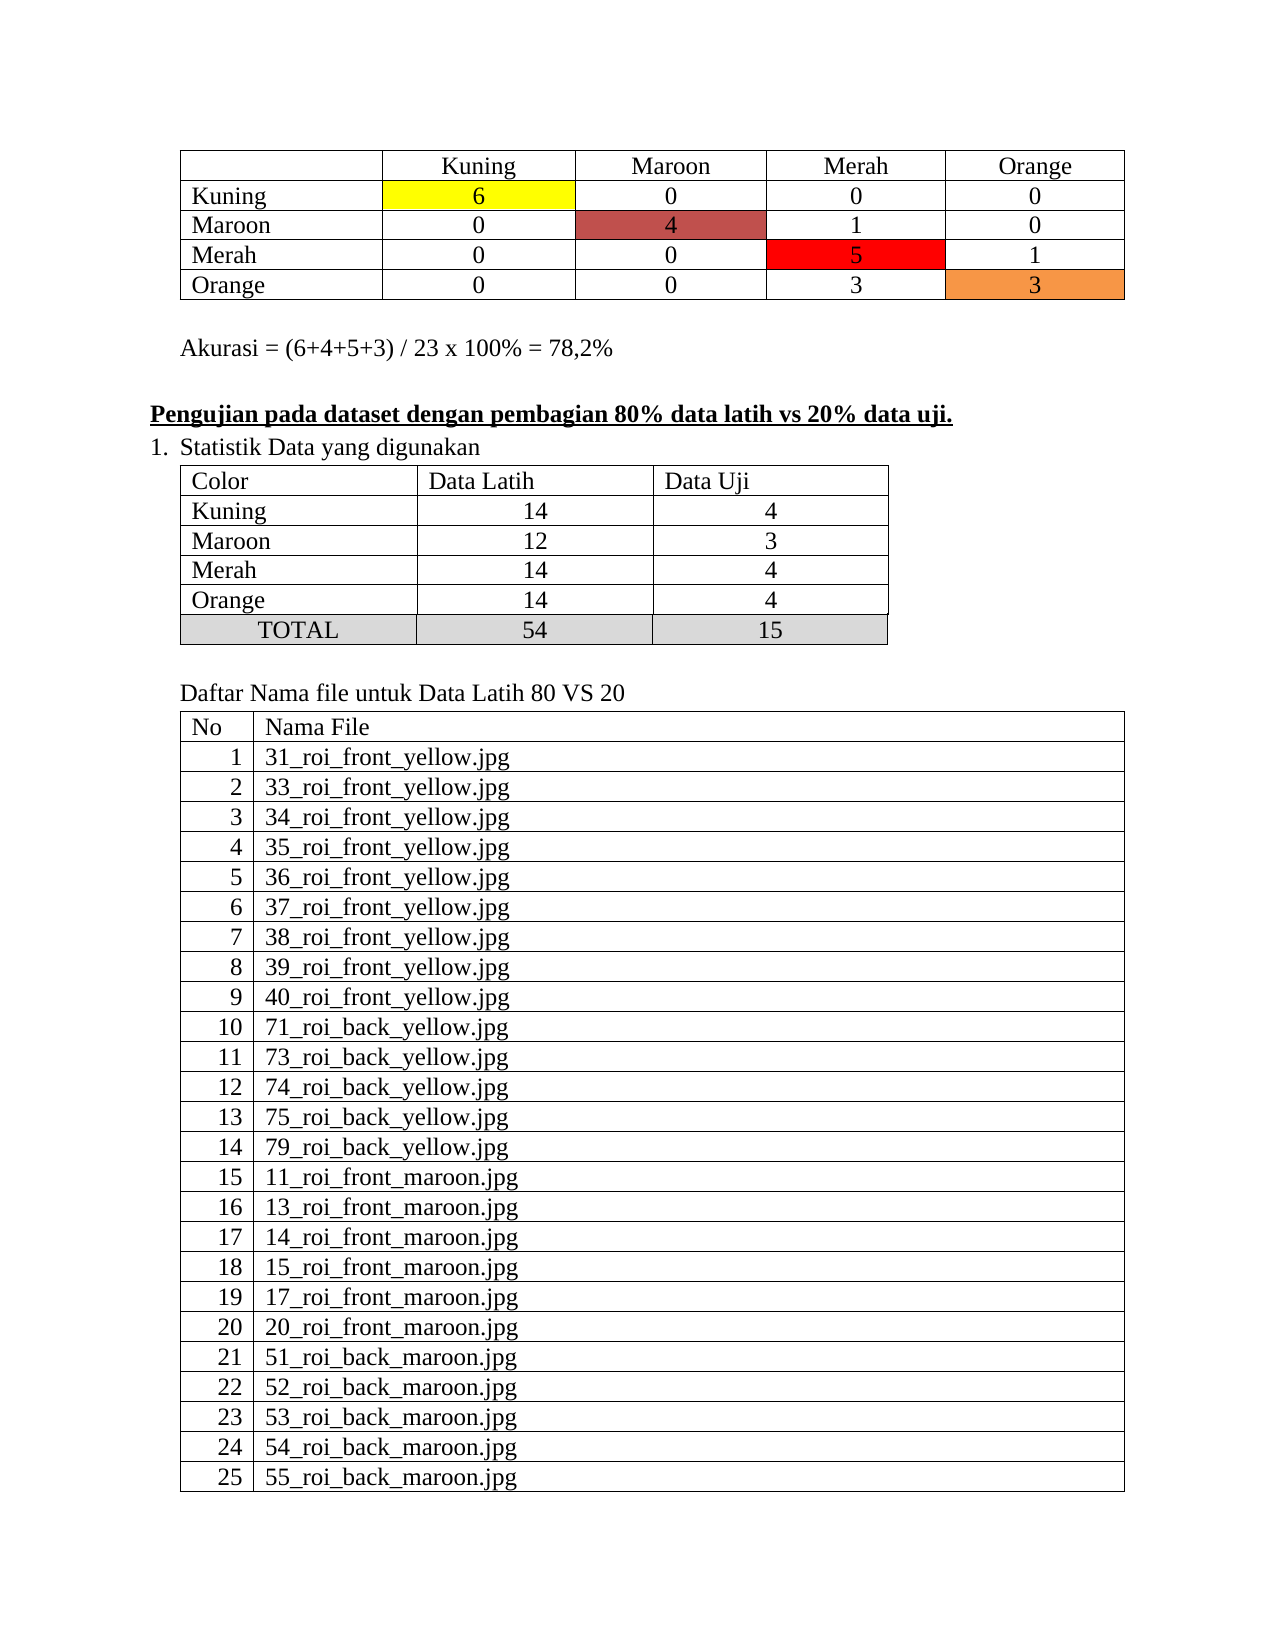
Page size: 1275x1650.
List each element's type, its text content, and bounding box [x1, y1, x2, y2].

table_cell Maroon [181, 211, 382, 239]
table_cell 4 [654, 556, 888, 584]
table_cell 14_roi_front_maroon.jpg [254, 1222, 1124, 1251]
table_cell 11 [181, 1042, 253, 1071]
table_cell 18 [181, 1252, 253, 1281]
table_cell 0 [946, 211, 1124, 239]
table_cell 0 [946, 181, 1124, 209]
list Daftar Nama file untuk Data Latih 80 VS 20 [179, 678, 1125, 707]
table_cell 73_roi_back_yellow.jpg [254, 1042, 1124, 1071]
table_cell 10 [181, 1012, 253, 1041]
list Akurasi = (6+4+5+3) / 23 x 100% = 78,2% [179, 333, 1125, 362]
table_cell 39_roi_front_yellow.jpg [254, 952, 1124, 981]
table_header No [181, 712, 253, 741]
table_cell 0 [383, 270, 575, 299]
table_cell Kuning [181, 181, 382, 209]
table_header Color [181, 466, 417, 495]
table_cell 75_roi_back_yellow.jpg [254, 1102, 1124, 1131]
table_cell 33_roi_front_yellow.jpg [254, 772, 1124, 801]
table_cell 79_roi_back_yellow.jpg [254, 1132, 1124, 1161]
table_cell 23 [181, 1402, 253, 1431]
table_cell 14 [418, 585, 653, 614]
table_cell 4 [181, 832, 253, 861]
table_cell 14 [418, 496, 653, 525]
table_cell 55_roi_back_maroon.jpg [254, 1462, 1124, 1491]
table_cell 15_roi_front_maroon.jpg [254, 1252, 1124, 1281]
table_cell 54_roi_back_maroon.jpg [254, 1432, 1124, 1461]
table_cell 7 [181, 922, 253, 951]
table_cell 51_roi_back_maroon.jpg [254, 1342, 1124, 1371]
table_cell Maroon [181, 526, 417, 554]
table_cell 5 [181, 862, 253, 891]
table_cell 0 [767, 181, 945, 209]
table_cell 12 [181, 1072, 253, 1101]
table_cell 40_roi_front_yellow.jpg [254, 982, 1124, 1011]
table_cell 3 [654, 526, 888, 554]
table_cell 3 [767, 270, 945, 299]
table_cell 20 [181, 1312, 253, 1341]
table_cell 14 [418, 556, 653, 584]
table_header Orange [946, 151, 1124, 180]
table_cell 16 [181, 1192, 253, 1221]
table_cell 25 [181, 1462, 253, 1491]
table_cell Orange [181, 270, 382, 299]
table_header Kuning [383, 151, 575, 180]
table_cell 13_roi_front_maroon.jpg [254, 1192, 1124, 1221]
table_cell 3 [946, 270, 1124, 299]
table_cell 24 [181, 1432, 253, 1461]
table_cell 1 [181, 742, 253, 771]
table_cell 1 [946, 240, 1124, 269]
table_cell 52_roi_back_maroon.jpg [254, 1372, 1124, 1401]
table_cell 37_roi_front_yellow.jpg [254, 892, 1124, 921]
table_cell 71_roi_back_yellow.jpg [254, 1012, 1124, 1041]
table_cell Merah [181, 556, 417, 584]
table_cell 0 [576, 181, 766, 209]
table_cell 13 [181, 1102, 253, 1131]
table_cell 1 [767, 211, 945, 239]
table_cell 17_roi_front_maroon.jpg [254, 1282, 1124, 1311]
table_cell 3 [181, 802, 253, 831]
table_cell 35_roi_front_yellow.jpg [254, 832, 1124, 861]
table_cell 21 [181, 1342, 253, 1371]
table_cell 0 [576, 240, 766, 269]
table_header Nama File [254, 712, 1124, 741]
table_cell 74_roi_back_yellow.jpg [254, 1072, 1124, 1101]
table_cell Merah [181, 240, 382, 269]
table_cell 14 [181, 1132, 253, 1161]
table_header Data Latih [418, 466, 653, 495]
table_cell 38_roi_front_yellow.jpg [254, 922, 1124, 951]
table_cell 15 [181, 1162, 253, 1191]
table_cell 22 [181, 1372, 253, 1401]
table_cell 31_roi_front_yellow.jpg [254, 742, 1124, 771]
table_cell TOTAL [181, 615, 416, 644]
list Statistik Data yang digunakan [150, 432, 1125, 461]
table_header Maroon [576, 151, 766, 180]
table_cell 36_roi_front_yellow.jpg [254, 862, 1124, 891]
table_cell Kuning [181, 496, 417, 525]
table_cell 54 [417, 615, 652, 644]
table_cell 11_roi_front_maroon.jpg [254, 1162, 1124, 1191]
table_cell 17 [181, 1222, 253, 1251]
table_cell 4 [654, 585, 888, 614]
table_cell 6 [181, 892, 253, 921]
table_cell 0 [383, 211, 575, 239]
table_cell 0 [383, 240, 575, 269]
table_cell 19 [181, 1282, 253, 1311]
text Pengujian pada dataset dengan pembagian 80% data latih vs 20% data uji. [150, 399, 1125, 428]
table_cell 34_roi_front_yellow.jpg [254, 802, 1124, 831]
table_cell 9 [181, 982, 253, 1011]
table_cell 20_roi_front_maroon.jpg [254, 1312, 1124, 1341]
table_cell 6 [383, 181, 575, 209]
table_cell 53_roi_back_maroon.jpg [254, 1402, 1124, 1431]
table_cell 4 [654, 496, 888, 525]
table_cell 5 [767, 240, 945, 269]
table_header [181, 151, 382, 180]
table_cell 8 [181, 952, 253, 981]
table_cell 0 [576, 270, 766, 299]
table_cell 2 [181, 772, 253, 801]
table_header Merah [767, 151, 945, 180]
table_cell 15 [653, 615, 887, 644]
table_cell Orange [181, 585, 417, 614]
table_cell 4 [576, 211, 766, 239]
table_header Data Uji [654, 466, 888, 495]
table_cell 12 [418, 526, 653, 554]
